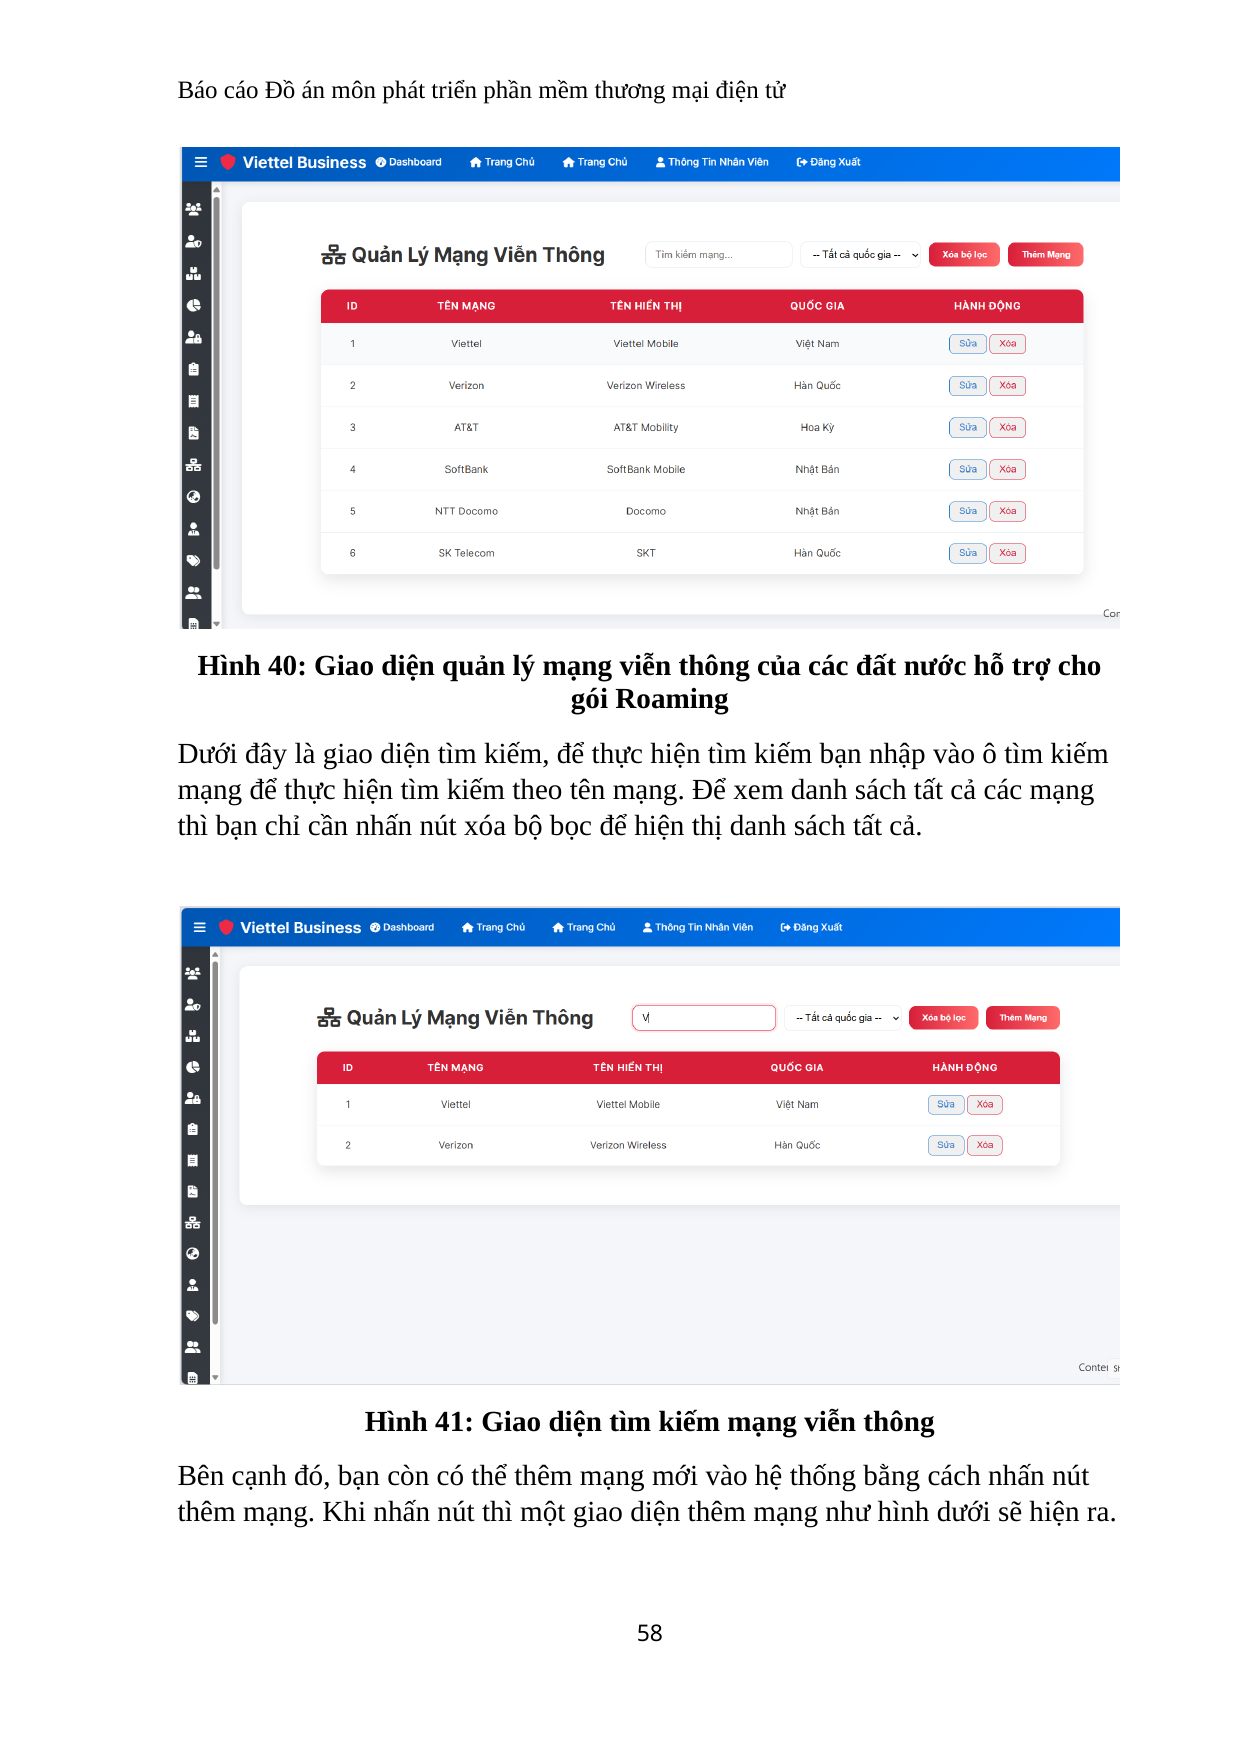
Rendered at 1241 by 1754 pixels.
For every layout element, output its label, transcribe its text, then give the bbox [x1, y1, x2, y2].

text Hình 40: Giao diện quản lý mạng viễn thông của các đất nước hỗ trợ cho gói Roaming [177, 648, 1122, 715]
text Dưới đây là giao diện tìm kiếm, để thực hiện tìm kiếm bạn nhập vào ô tìm kiếm mạng để thực hiện tìm kiếm theo tên mạng. Để xem danh sách tất cả các mạng thì bạn chỉ cần nhấn nút xóa bộ bọc để hiện thị danh sách tất cả. [177, 736, 1122, 842]
text Hình 41: Giao diện tìm kiếm mạng viễn thông [177, 1404, 1122, 1437]
text Bên cạnh đó, bạn còn có thể thêm mạng mới vào hệ thống bằng cách nhấn nút thêm mạng. Khi nhấn nút thì một giao diện thêm mạng như hình dưới sẽ hiện ra. [177, 1458, 1122, 1528]
picture [179, 147, 1120, 629]
picture [179, 906, 1120, 1385]
